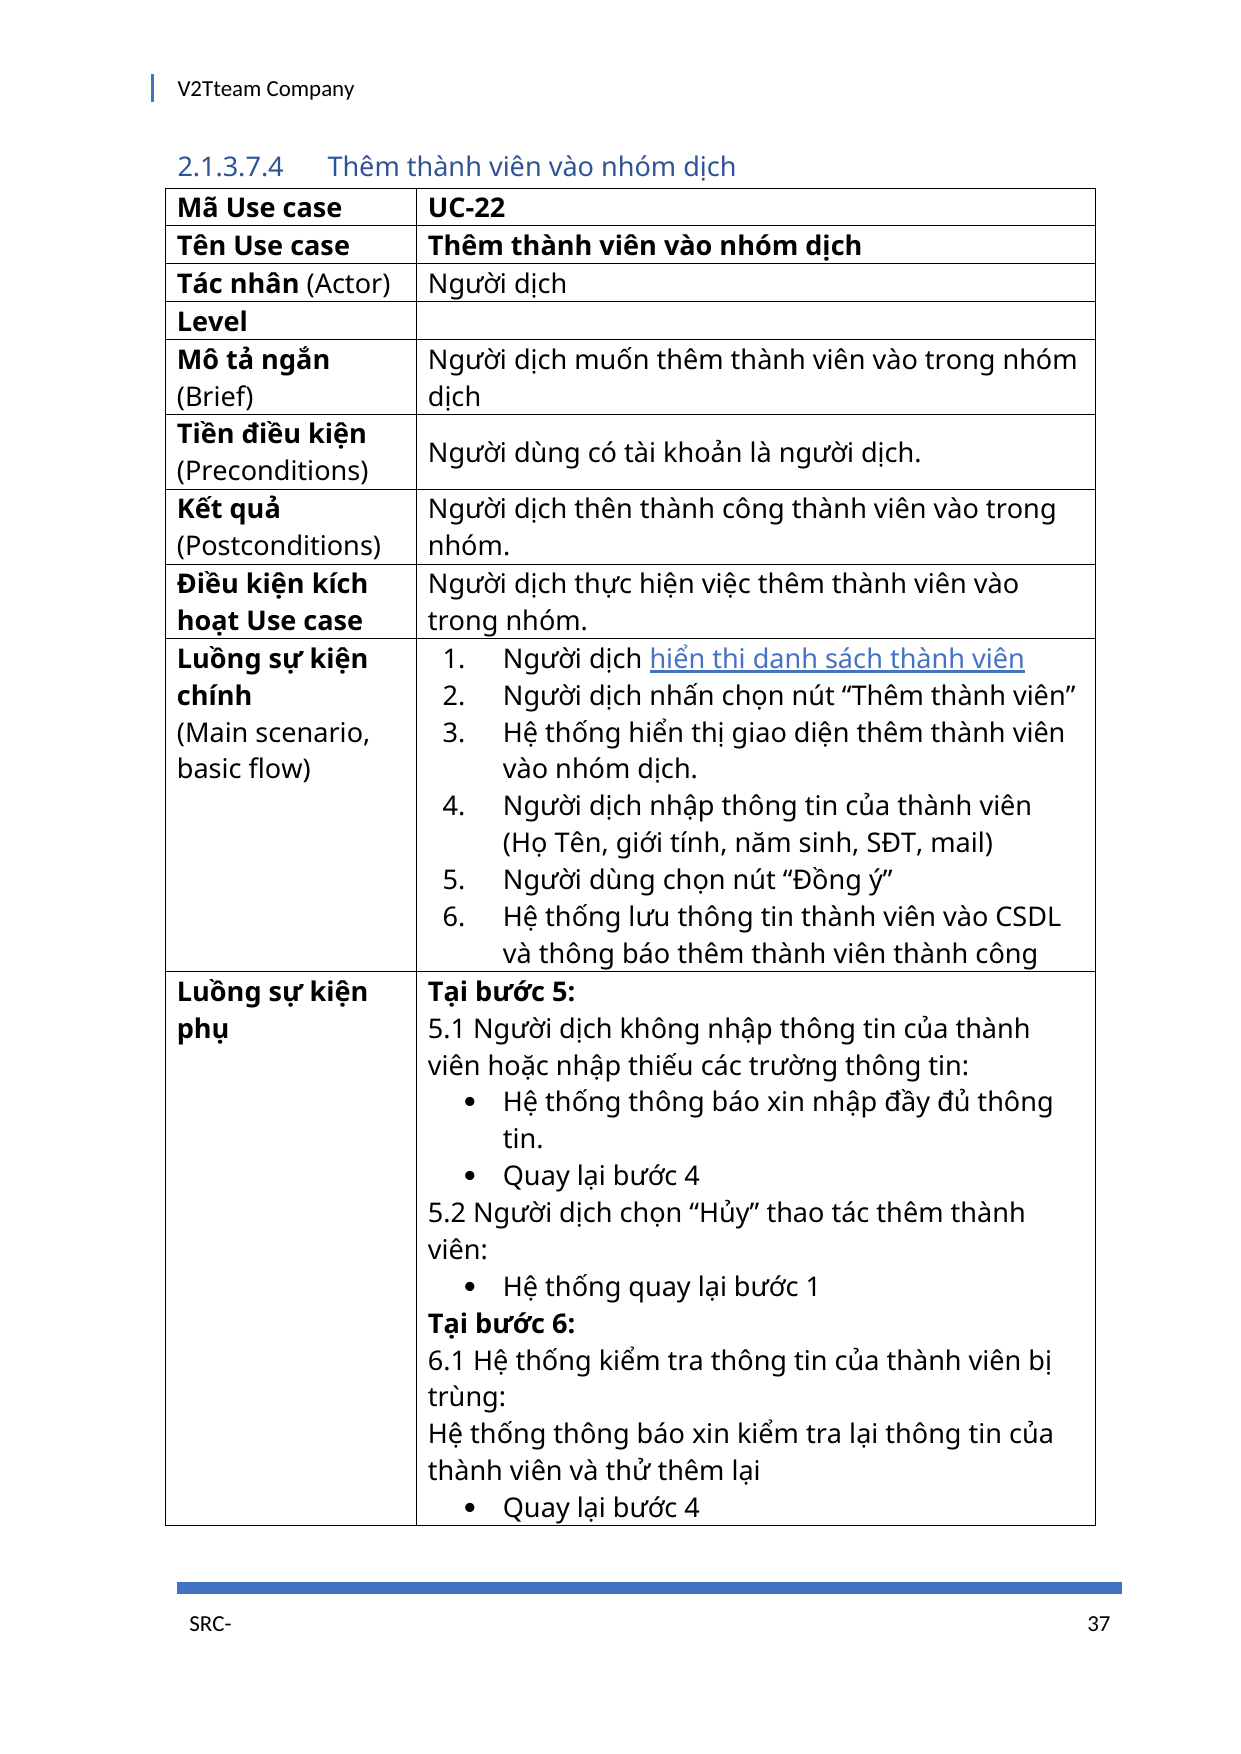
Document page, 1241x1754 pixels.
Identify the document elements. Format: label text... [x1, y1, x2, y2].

table_cell [417, 302, 1095, 339]
table_header Mã Use case [166, 189, 416, 225]
table_cell Tiền điều kiện (Preconditions) [166, 415, 416, 489]
table_cell Thêm thành viên vào nhóm dịch [417, 226, 1095, 263]
table_cell Tên Use case [166, 226, 416, 263]
table_cell Người dùng có tài khoản là người dịch. [417, 415, 1095, 489]
table_cell Level [166, 302, 416, 339]
table_cell Người dịch [417, 264, 1095, 301]
table_cell Tác nhân (Actor) [166, 264, 416, 301]
table_cell Mô tả ngắn (Brief) [166, 340, 416, 414]
table_cell Kết quả (Postconditions) [166, 490, 416, 563]
table_cell Người dịch hiển thị danh sách thành viên Người dịch nhấn chọn nút “Thêm thành viên” Hệ thống hiển thị giao diện thêm thành viên vào nhóm dịch. Người dịch nhập thông tin của thành viên (Họ Tên, giới tính, năm sinh, SĐT, mail) Người dùng chọn nút “Đồng ý” Hệ thống lưu thông tin thành viên vào CSDL và thông báo thêm thành viên thành công [417, 639, 1095, 971]
table_cell Người dịch thực hiện việc thêm thành viên vào trong nhóm. [417, 565, 1095, 638]
table_cell Tại bước 5: 5.1 Người dịch không nhập thông tin của thành viên hoặc nhập thiếu các trường thông tin: Hệ thống thông báo xin nhập đầy đủ thông tin. Quay lại bước 4 5.2 Người dịch chọn “Hủy” thao tác thêm thành viên: Hệ thống quay lại bước 1 Tại bước 6: 6.1 Hệ thống kiểm tra thông tin của thành viên bị trùng: Hệ thống thông báo xin kiểm tra lại thông tin của thành viên và thử thêm lại Quay lại bước 4 [417, 972, 1095, 1525]
subtitle Thêm thành viên vào nhóm dịch [177, 148, 1122, 184]
table_cell Luồng sự kiện phụ [166, 972, 416, 1525]
table_cell Luồng sự kiện chính (Main scenario, basic flow) [166, 639, 416, 971]
table_header UC-22 [417, 189, 1095, 225]
table_cell Người dịch thên thành công thành viên vào trong nhóm. [417, 490, 1095, 563]
table_cell Người dịch muốn thêm thành viên vào trong nhóm dịch [417, 340, 1095, 414]
table_cell Điều kiện kích hoạt Use case [166, 565, 416, 638]
